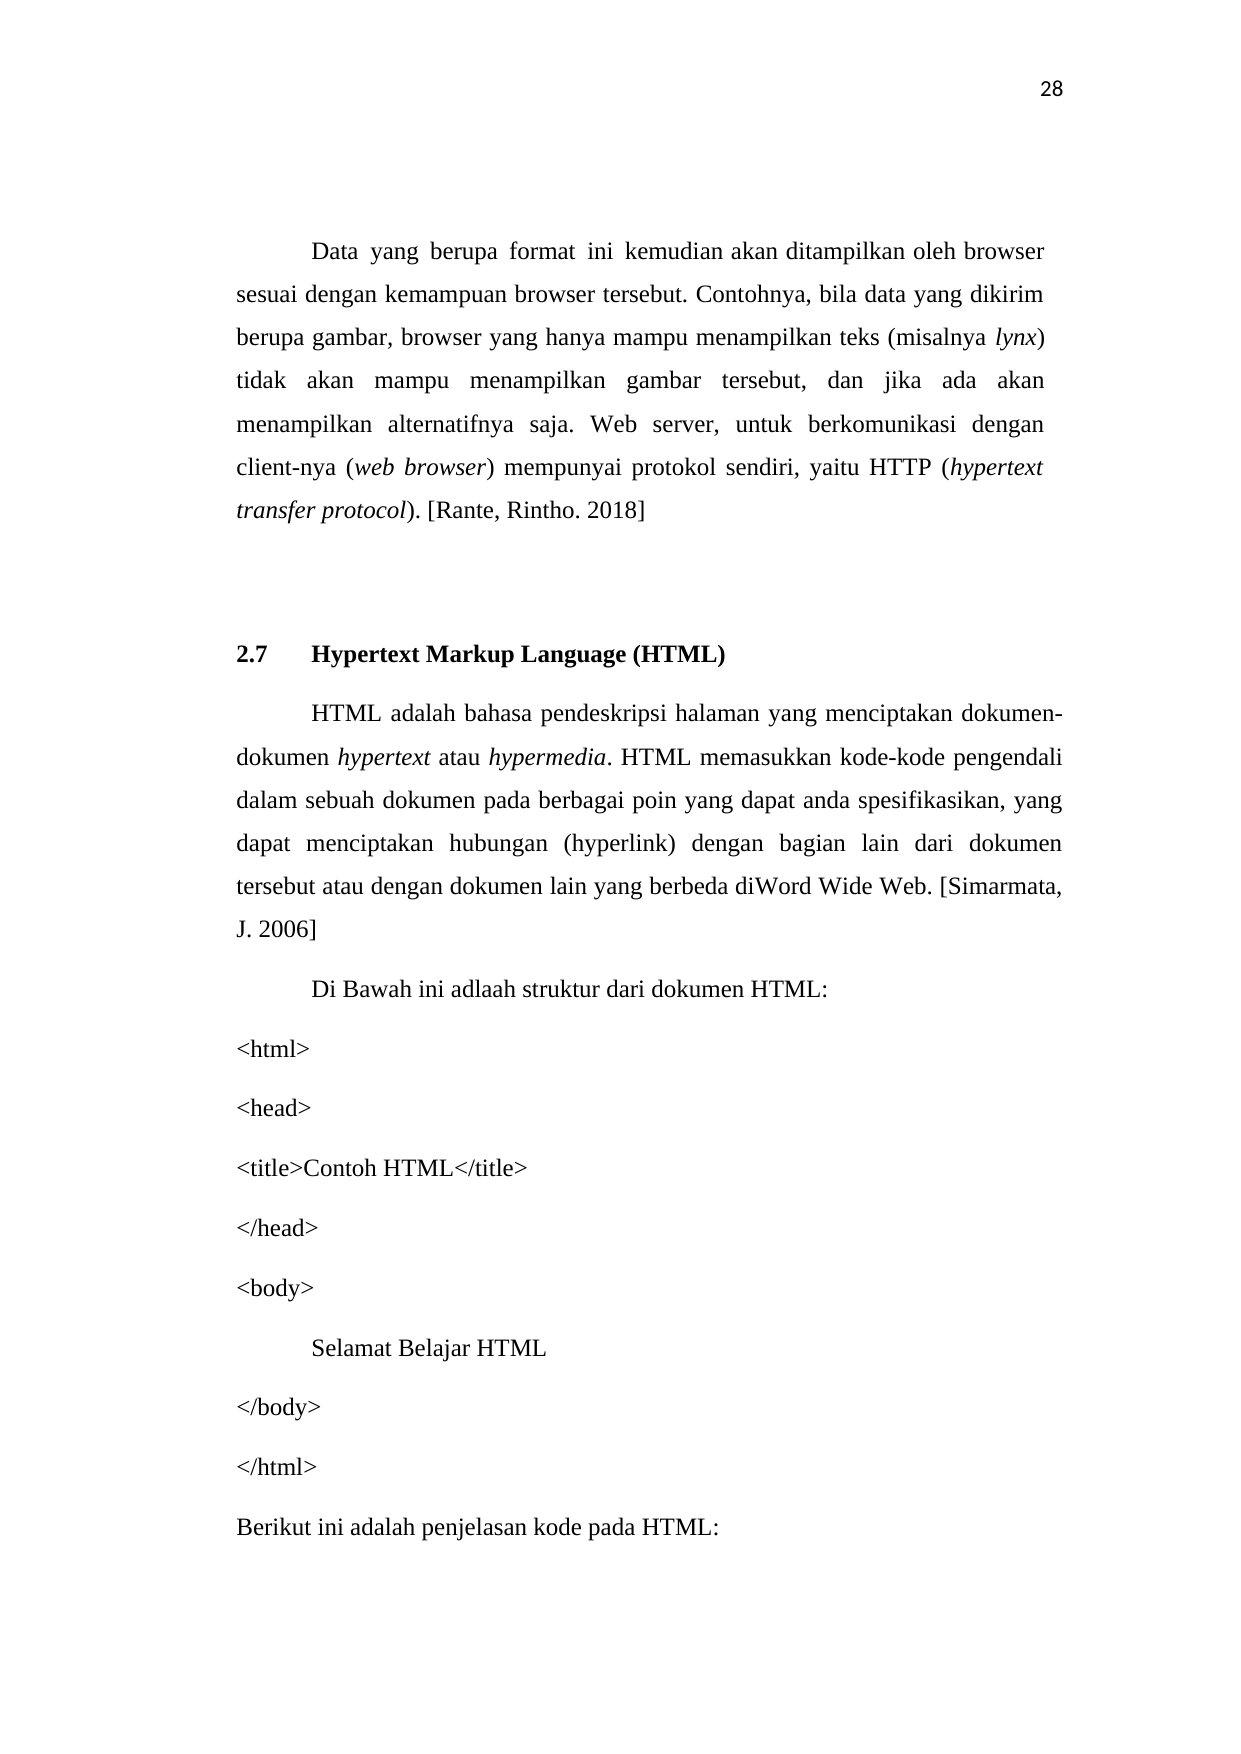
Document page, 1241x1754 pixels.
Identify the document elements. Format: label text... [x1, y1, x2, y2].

text Berikut ini adalah penjelasan kode pada HTML: [236, 1512, 1063, 1541]
text Selamat Belajar HTML [236, 1333, 1063, 1361]
text Data yang berupa format ini kemudian akan ditampilkan oleh browser sesuai dengan kemampuan browser tersebut. Contohnya, bila data yang dikirim berupa gambar, browser yang hanya mampu menampilkan teks (misalnya lynx) tidak akan mampu menampilkan gambar tersebut, dan jika ada akan menampilkan alternatifnya saja. Web server, untuk berkomunikasi dengan client-nya (web browser) mempunyai protokol sendiri, yaitu HTTP (hypertext transfer protocol). [Rante, Rintho. 2018] [236, 236, 1045, 524]
text <title>Contoh HTML</title> [236, 1153, 1063, 1182]
text </head> [236, 1213, 1063, 1242]
text <head> [236, 1093, 1063, 1122]
text Di Bawah ini adlaah struktur dari dokumen HTML: [236, 974, 1063, 1003]
text <html> [236, 1034, 1063, 1062]
text </body> [236, 1392, 1063, 1421]
text 2.7 Hypertext Markup Language (HTML) [236, 639, 1063, 667]
text </html> [236, 1452, 1063, 1481]
text HTML adalah bahasa pendeskripsi halaman yang menciptakan dokumen-dokumen hypertext atau hypermedia. HTML memasukkan kode-kode pengendali dalam sebuah dokumen pada berbagai poin yang dapat anda spesifikasikan, yang dapat menciptakan hubungan (hyperlink) dengan bagian lain dari dokumen tersebut atau dengan dokumen lain yang berbeda diWord Wide Web. [Simarmata, J. 2006] [236, 698, 1063, 943]
text <body> [236, 1273, 1063, 1302]
